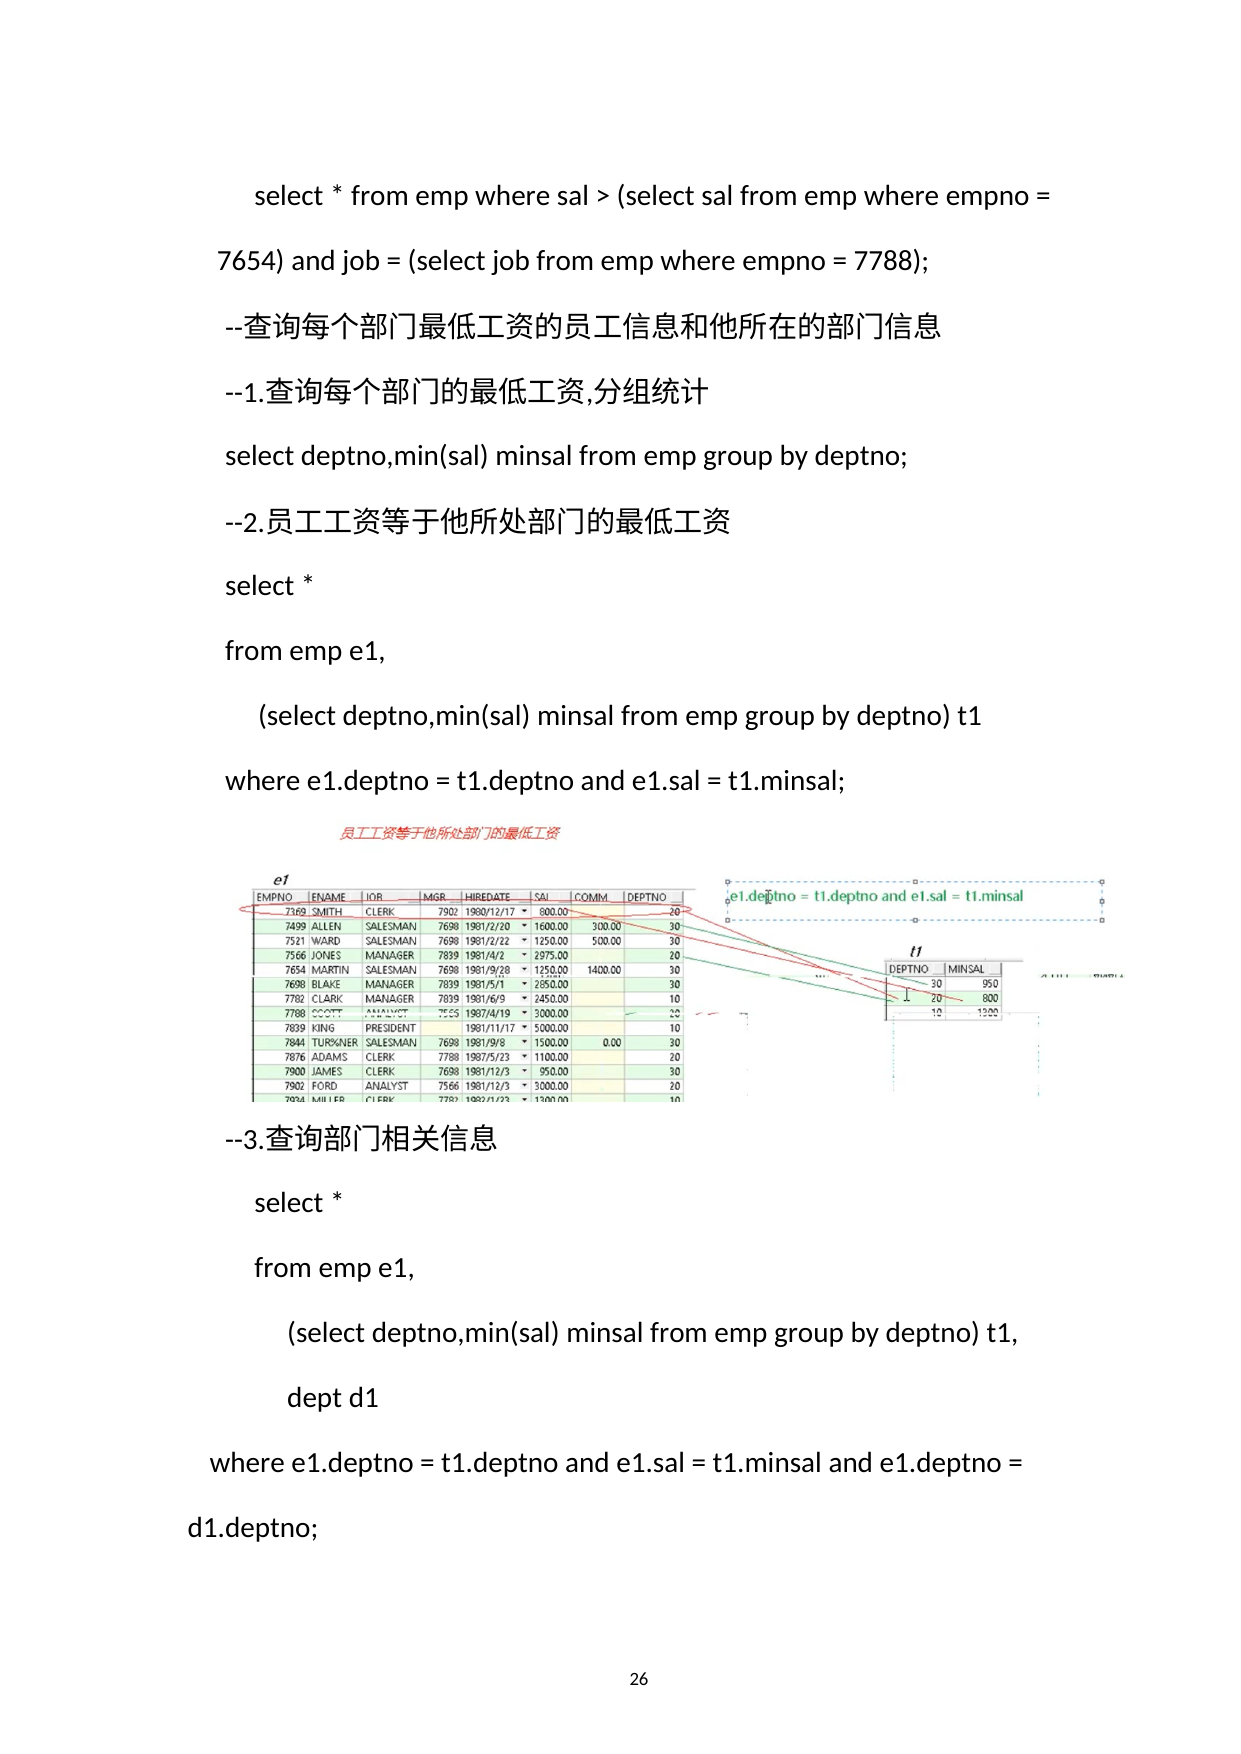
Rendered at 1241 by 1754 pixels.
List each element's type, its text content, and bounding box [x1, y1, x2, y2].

text (select deptno,min(sal) minsal from emp group by deptno) t1, [217, 1299, 1053, 1364]
text (select deptno,min(sal) minsal from emp group by deptno) t1 [187, 682, 1053, 747]
text where e1.deptno = t1.deptno and e1.sal = t1.minsal; [187, 747, 1053, 812]
text from emp e1, [217, 1234, 1053, 1299]
text --3.查询部门相关信息 [187, 1104, 1053, 1169]
text select deptno,min(sal) minsal from emp group by deptno; [187, 422, 1053, 487]
text where e1.deptno = t1.deptno and e1.sal = t1.minsal and e1.deptno = d1.deptno; [187, 1429, 1053, 1559]
text select * from emp where sal > (select sal from emp where empno = 7654) and job = (select job from emp where empno = 7788); [217, 162, 1053, 292]
text --查询每个部门最低工资的员工信息和他所在的部门信息 [187, 292, 1053, 357]
text dept d1 [217, 1364, 1053, 1429]
text --1.查询每个部门的最低工资,分组统计 [187, 357, 1053, 422]
text from emp e1, [187, 617, 1053, 682]
text select * [187, 552, 1053, 617]
text select * [217, 1169, 1053, 1234]
text --2.员工工资等于他所处部门的最低工资 [187, 487, 1053, 552]
picture [225, 815, 1125, 1102]
